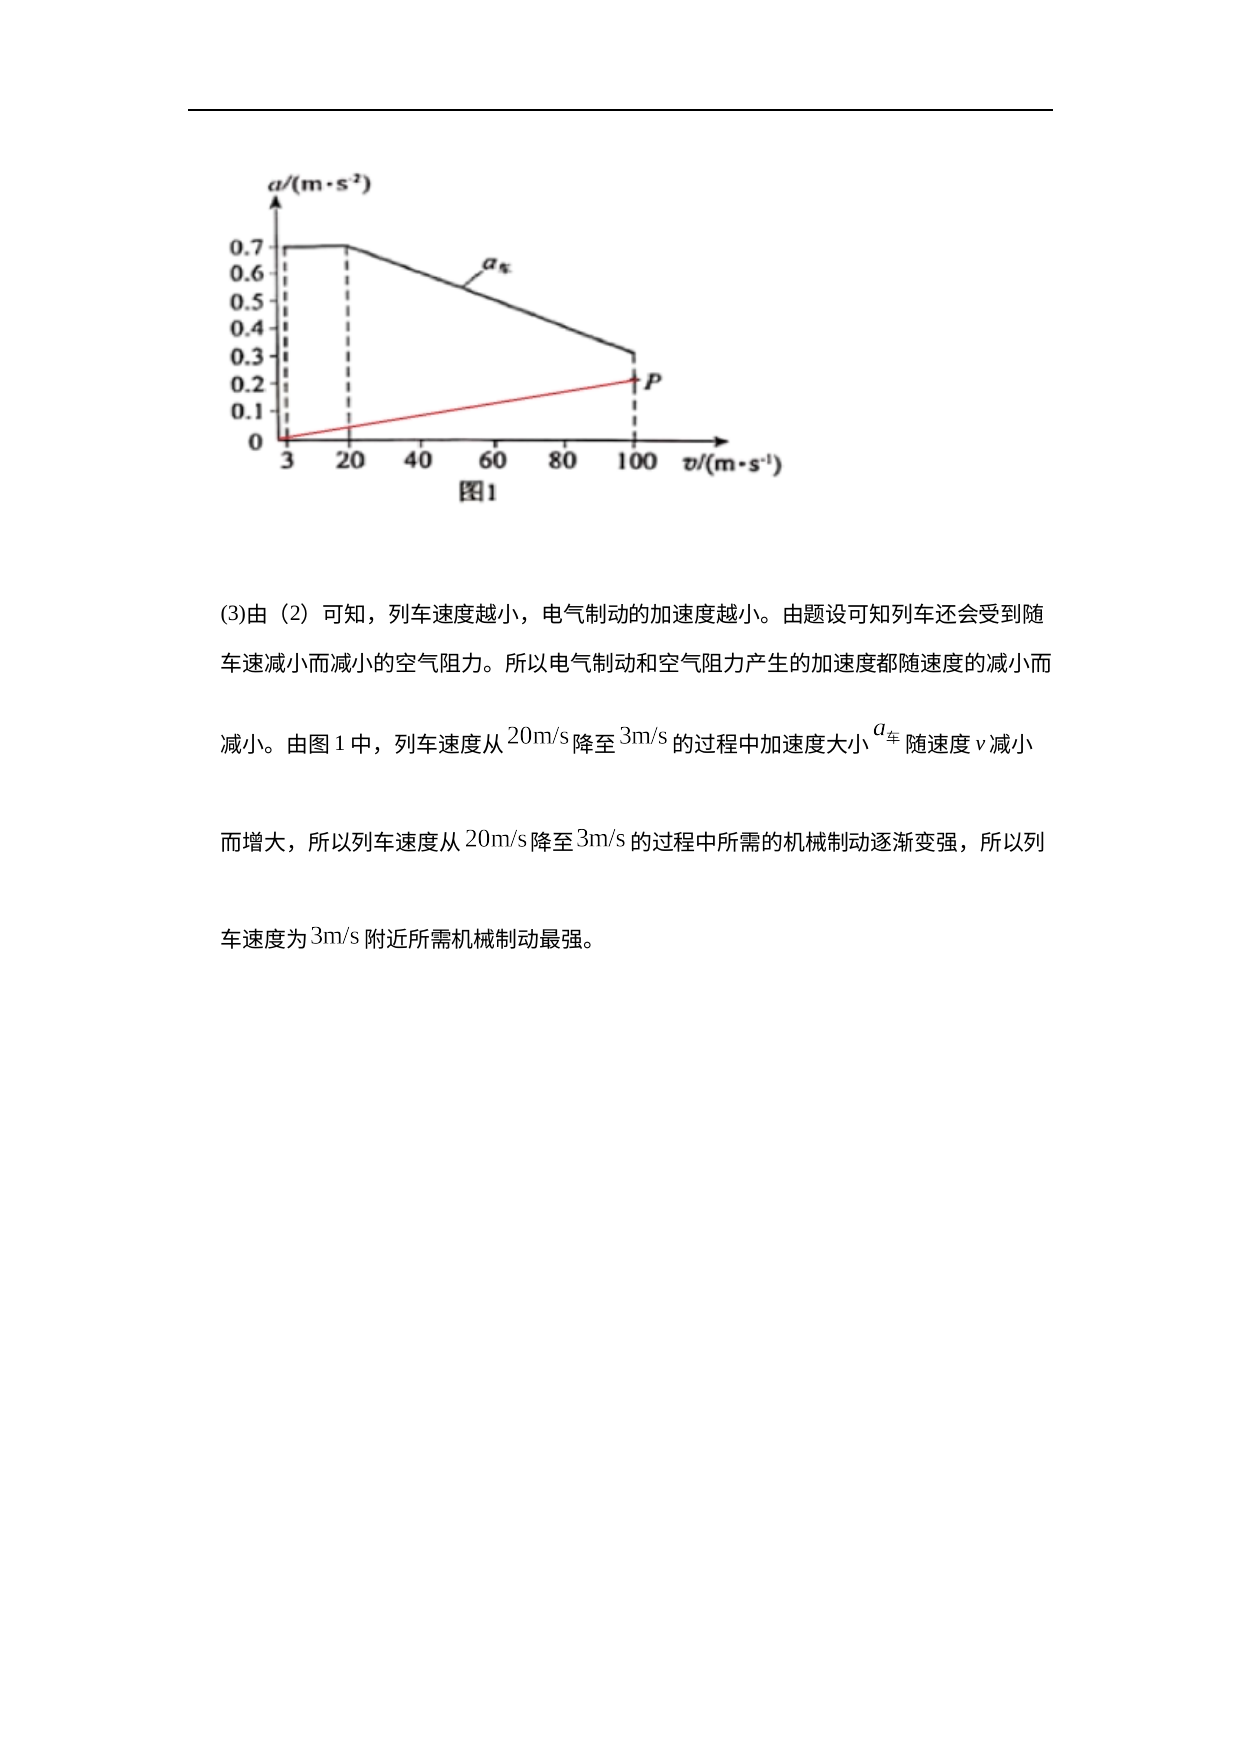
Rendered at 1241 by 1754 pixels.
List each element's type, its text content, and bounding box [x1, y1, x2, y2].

text (3)由（2）可知，列车速度越小，电气制动的加速度越小。由题设可知列车还会受到随车速减小而减小的空气阻力。所以电气制动和空气阻力产生的加速度都随速度的减小而减小。由图1 中，列车速度从降至的过程中加速度大小随速度v减小而增大，所以列车速度从降至的过程中所需的机械制动逐渐变强，所以列车速度为附近所需机械制动最强。 [220, 597, 1053, 971]
picture [220, 162, 813, 509]
